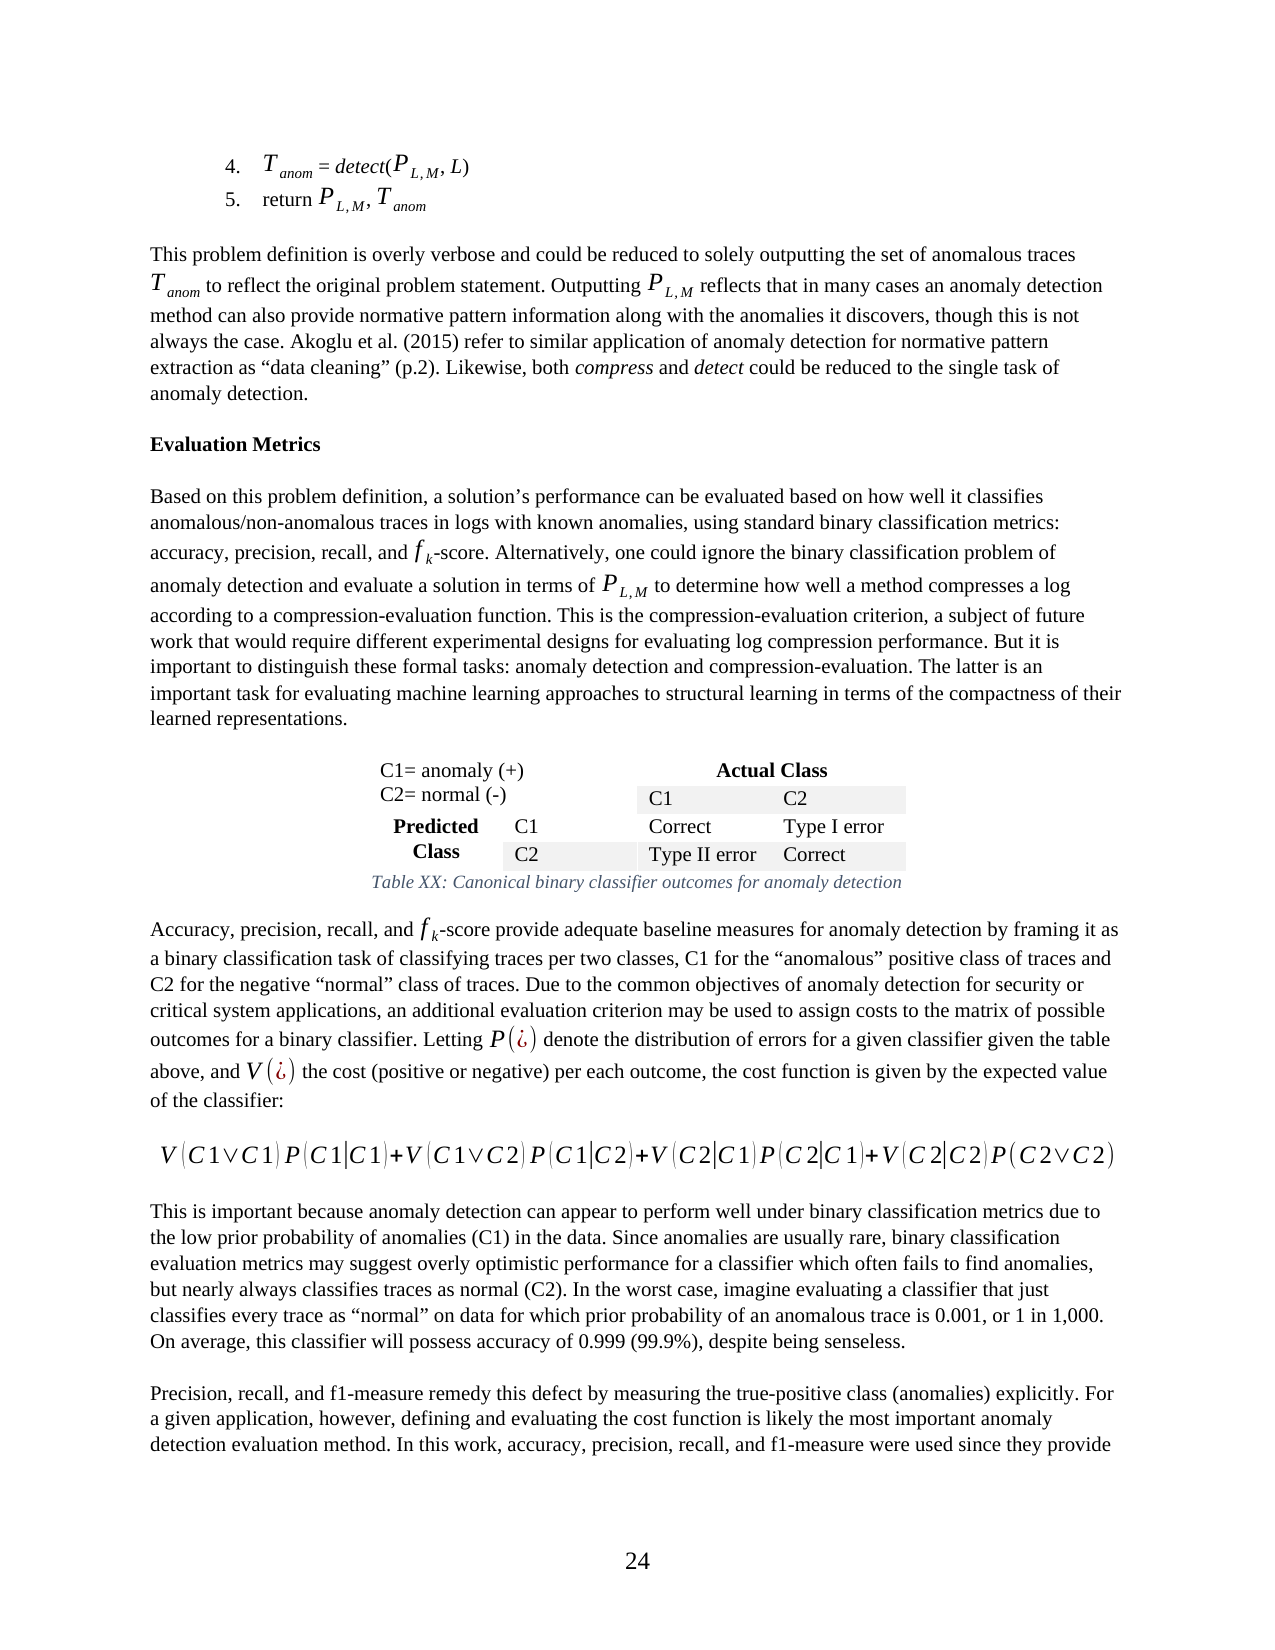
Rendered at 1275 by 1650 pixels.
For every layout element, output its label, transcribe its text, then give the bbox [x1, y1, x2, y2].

list = detect(, L) [225, 150, 1125, 181]
table_cell C2 [772, 786, 906, 814]
table_cell Predicted Class [369, 815, 503, 871]
table_cell Correct [772, 842, 906, 871]
table_header Actual Class [637, 758, 906, 786]
text Based on this problem definition, a solution’s performance can be evaluated based on how well it classifies anomalous/non-anomalous traces in logs with known anomalies, using standard binary classification metrics: accuracy, precision, recall, and -score. Alternatively, one could ignore the binary classification problem of anomaly detection and evaluate a solution in terms of to determine how well a method compresses a log according to a compression-evaluation function. This is the compression-evaluation criterion, a subject of future work that would require different experimental designs for evaluating log compression performance. But it is important to distinguish these formal tasks: anomaly detection and compression-evaluation. The latter is an important task for evaluating machine learning approaches to structural learning in terms of the compactness of their learned representations. [150, 484, 1125, 730]
text Accuracy, precision, recall, and -score provide adequate baseline measures for anomaly detection by framing it as a binary classification task of classifying traces per two classes, C1 for the “anomalous” positive class of traces and C2 for the negative “normal” class of traces. Due to the common objectives of anomaly detection for security or critical system applications, an additional evaluation criterion may be used to assign costs to the matrix of possible outcomes for a binary classifier. Letting denote the distribution of errors for a given classifier given the table above, and the cost (positive or negative) per each outcome, the cost function is given by the expected value of the classifier: [150, 913, 1125, 1112]
table_header C1= anomaly (+) C2= normal (-) [369, 758, 637, 814]
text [150, 1380, 1125, 1456]
text This is important because anomaly detection can appear to perform well under binary classification metrics due to the low prior probability of anomalies (C1) in the data. Since anomalies are usually rare, binary classification evaluation metrics may suggest overly optimistic performance for a classifier which often fails to find anomalies, but nearly always classifies traces as normal (C2). In the worst case, imagine evaluating a classifier that just classifies every trace as “normal” on data for which prior probability of an anomalous trace is 0.001, or 1 in 1,000. On average, this classifier will possess accuracy of 0.999 (99.9%), despite being senseless. [150, 1199, 1125, 1353]
table_cell C2 [503, 842, 637, 871]
table_cell C1 [637, 786, 772, 814]
list return , [225, 183, 1125, 214]
table_cell Correct [638, 815, 772, 842]
table_cell C1 [503, 815, 637, 842]
table_cell Type II error [638, 842, 772, 871]
table_cell Type I error [772, 815, 906, 842]
text This problem definition is overly verbose and could be reduced to solely outputting the set of anomalous traces to reflect the original problem statement. Outputting reflects that in many cases an anomaly detection method can also provide normative pattern information along with the anomalies it discovers, though this is not always the case. Akoglu et al. (2015) refer to similar application of anomaly detection for normative pattern extraction as “data cleaning” (p.2). Likewise, both compress and detect could be reduced to the single task of anomaly detection. [150, 242, 1125, 404]
text Evaluation Metrics [150, 432, 1125, 456]
text Table XX: Canonical binary classifier outcomes for anomaly detection [150, 871, 1125, 892]
